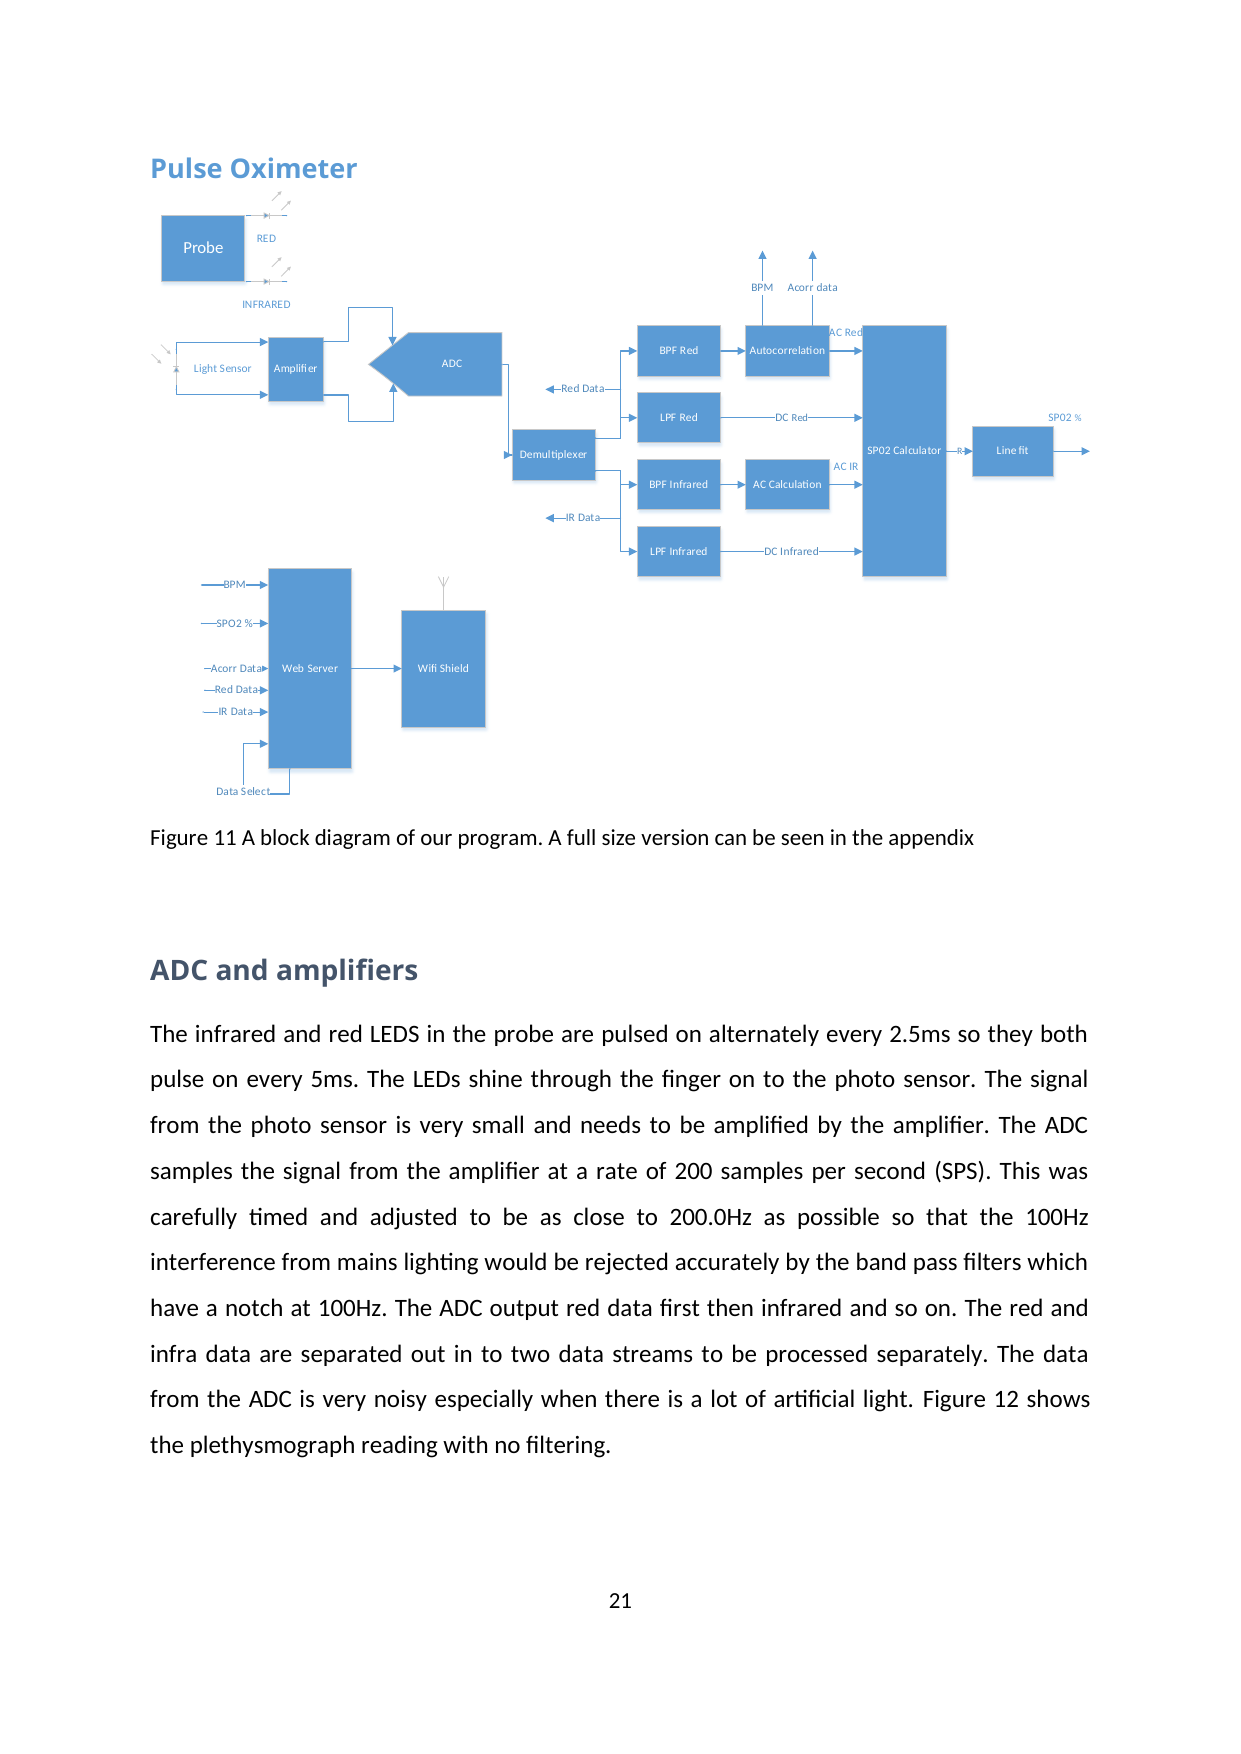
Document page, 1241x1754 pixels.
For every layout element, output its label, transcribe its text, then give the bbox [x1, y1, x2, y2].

subtitle ADC and amplifiers [150, 950, 1090, 989]
text The infrared and red LEDS in the probe are pulsed on alternately every 2.5ms so they both pulse on every 5ms. The LEDs shine through the finger on to the photo sensor. The signal from the photo sensor is very small and needs to be amplified by the amplifier. The ADC samples the signal from the amplifier at a rate of 200 samples per second (SPS). This was carefully timed and adjusted to be as close to 200.0Hz as possible so that the 100Hz interference from mains lighting would be rejected accurately by the band pass filters which have a notch at 100Hz. The ADC output red data first then infrared and so on. The red and infra data are separated out in to two data streams to be processed separately. The data from the ADC is very noisy especially when there is a lot of artificial light. Figure 12 shows the plethysmograph reading with no filtering. [150, 1018, 1090, 1460]
subtitle Pulse Oximeter [150, 150, 1090, 187]
